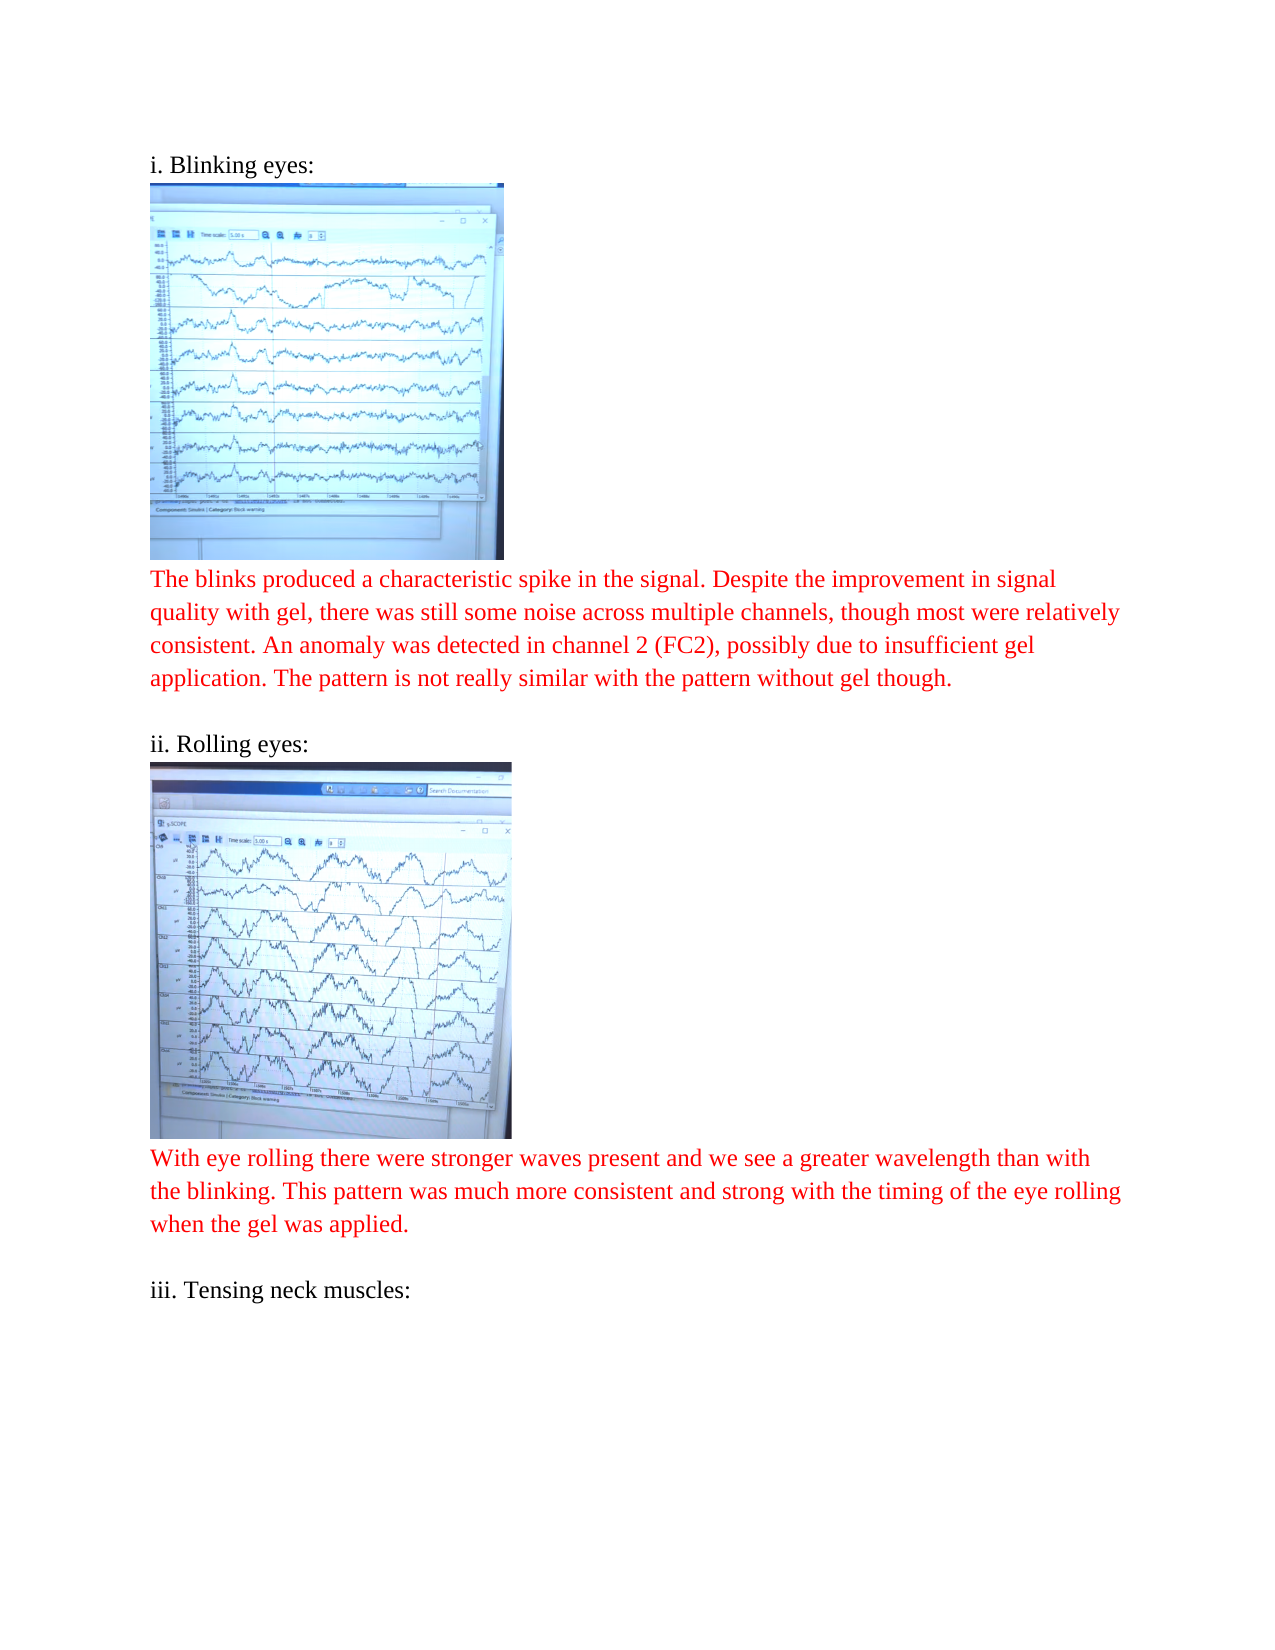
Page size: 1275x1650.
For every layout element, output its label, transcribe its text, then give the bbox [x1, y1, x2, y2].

picture [150, 183, 504, 560]
text iii. Tensing neck muscles: [150, 1275, 1125, 1303]
text With eye rolling there were stronger waves present and we see a greater wavelength than with the blinking. This pattern was much more consistent and strong with the timing of the eye rolling when the gel was applied. [150, 1143, 1125, 1237]
picture [150, 762, 512, 1139]
text The blinks produced a characteristic spike in the signal. Despite the improvement in signal quality with gel, there was still some noise across multiple channels, though most were relatively consistent. An anomaly was detected in channel 2 (FC2), possibly due to insufficient gel application. The pattern is not really similar with the pattern without gel though. [150, 564, 1125, 692]
text ii. Rolling eyes: [150, 729, 1125, 758]
text i. Blinking eyes: [150, 150, 1125, 179]
